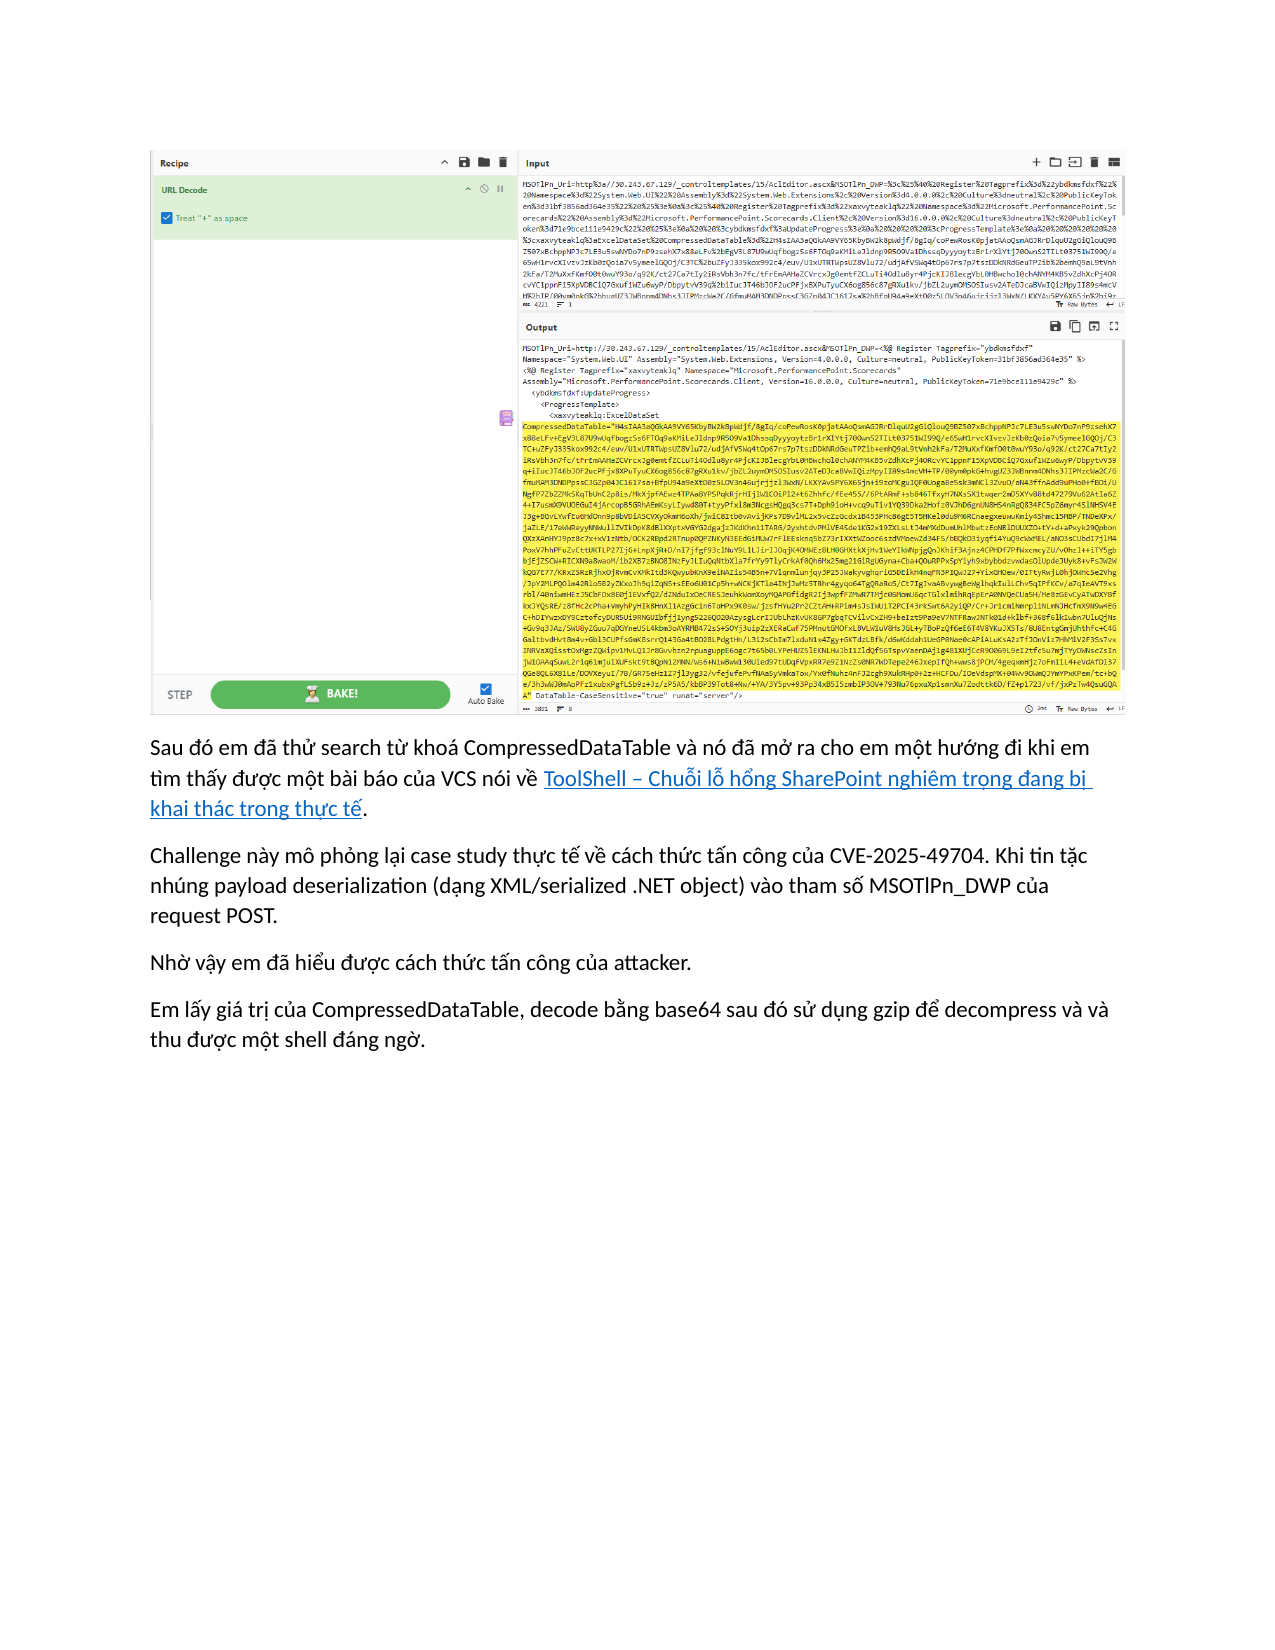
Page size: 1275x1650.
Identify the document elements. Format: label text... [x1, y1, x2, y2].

text Challenge này mô phỏng lại case study thực tế về cách thức tấn công của CVE-2025-49704. Khi tin tặc nhúng payload deserialization (dạng XML/serialized .NET object) vào tham số MSOTlPn_DWP của request POST. [150, 841, 1125, 929]
text Sau đó em đã thử search từ khoá CompressedDataTable và nó đã mở ra cho em một hướng đi khi em tìm thấy được một bài báo của VCS nói về ToolShell – Chuỗi lỗ hổng SharePoint nghiêm trọng đang bị khai thác trong thực tế. [150, 733, 1125, 822]
picture [150, 150, 1125, 715]
text Em lấy giá trị của CompressedDataTable, decode bằng base64 sau đó sử dụng gzip để decompress và và thu được một shell đáng ngờ. [150, 995, 1125, 1053]
text Nhờ vậy em đã hiểu được cách thức tấn công của attacker. [150, 948, 1125, 976]
